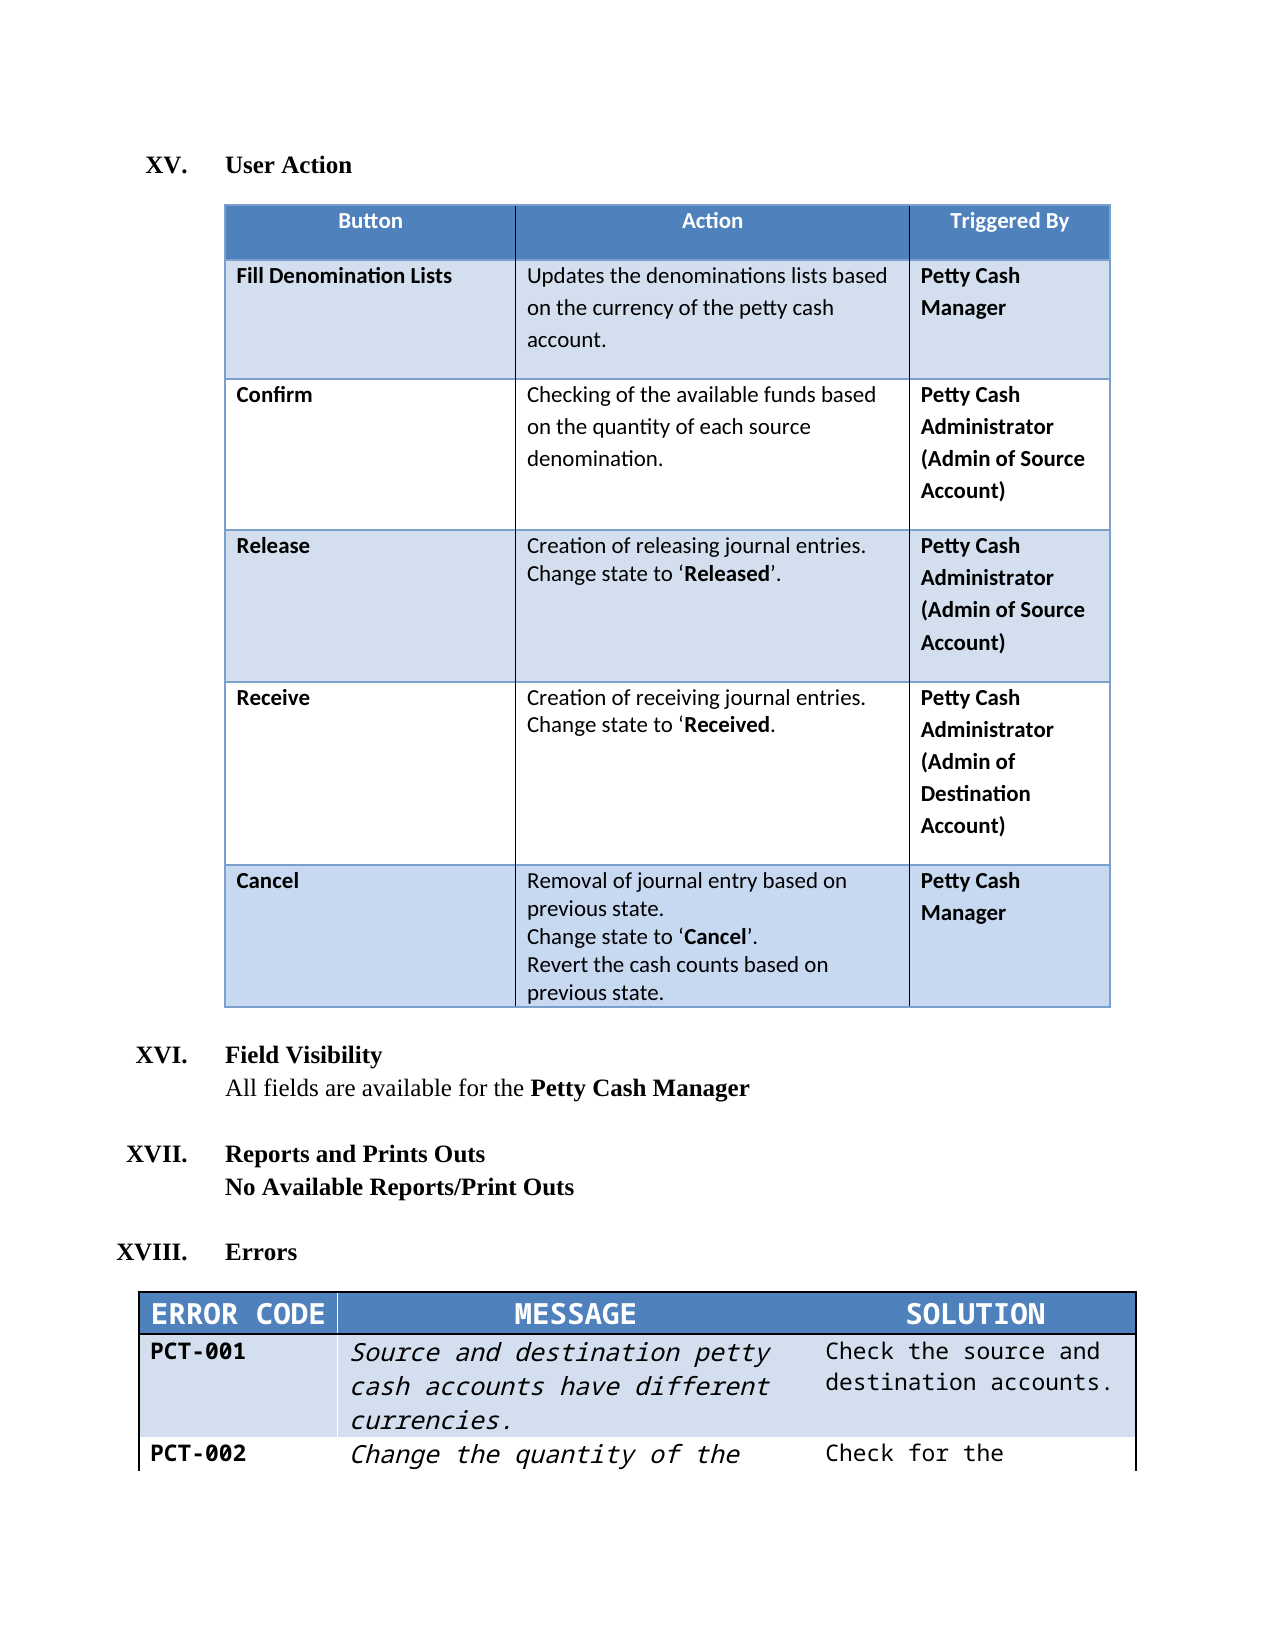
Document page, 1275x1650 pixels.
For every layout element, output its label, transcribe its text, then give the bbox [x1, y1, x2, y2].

list No Available Reports/Print Outs [225, 1172, 1125, 1201]
table_cell Source and destination petty cash accounts have different currencies. [338, 1335, 814, 1437]
list Field Visibility [187, 1041, 1125, 1069]
table_cell Release [226, 531, 515, 681]
table_cell Petty Cash Administrator (Admin of Destination Account) [910, 683, 1109, 864]
list Reports and Prints Outs [187, 1139, 1125, 1167]
table_cell Cancel [226, 866, 515, 1006]
table_cell Confirm [226, 380, 515, 529]
table_header Action [516, 206, 909, 259]
table_cell Petty Cash Manager [910, 261, 1109, 378]
table_header Triggered By [910, 206, 1109, 259]
table_cell Creation of releasing journal entries. Change state to ‘Released’. [516, 531, 909, 681]
table_cell Fill Denomination Lists [226, 261, 515, 378]
list Errors [187, 1237, 1125, 1266]
table_cell Petty Cash Administrator (Admin of Source Account) [910, 380, 1109, 529]
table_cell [814, 1437, 1135, 1471]
table_cell Creation of receiving journal entries. Change state to ‘Received. [516, 683, 909, 864]
table_cell PCT-001 [140, 1335, 337, 1437]
list User Action [187, 150, 1125, 179]
table_header SOLUTION [814, 1293, 1135, 1333]
table_header ERROR CODE [140, 1293, 337, 1333]
table_cell Petty Cash Administrator (Admin of Source Account) [910, 531, 1109, 681]
table_header MESSAGE [338, 1293, 814, 1333]
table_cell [338, 1437, 814, 1471]
table_cell Removal of journal entry based on previous state. Change state to ‘Cancel’. Revert the cash counts based on previous state. [516, 866, 909, 1006]
table_cell PCT-002 [140, 1437, 337, 1471]
list All fields are available for the Petty Cash Manager [225, 1073, 1125, 1102]
table_cell Updates the denominations lists based on the currency of the petty cash account. [516, 261, 909, 378]
table_header Button [226, 206, 515, 259]
table_cell Petty Cash Manager [910, 866, 1109, 1006]
table_cell Check the source and destination accounts. [814, 1335, 1135, 1437]
table_cell Receive [226, 683, 515, 864]
table_cell Checking of the available funds based on the quantity of each source denomination. [516, 380, 909, 529]
